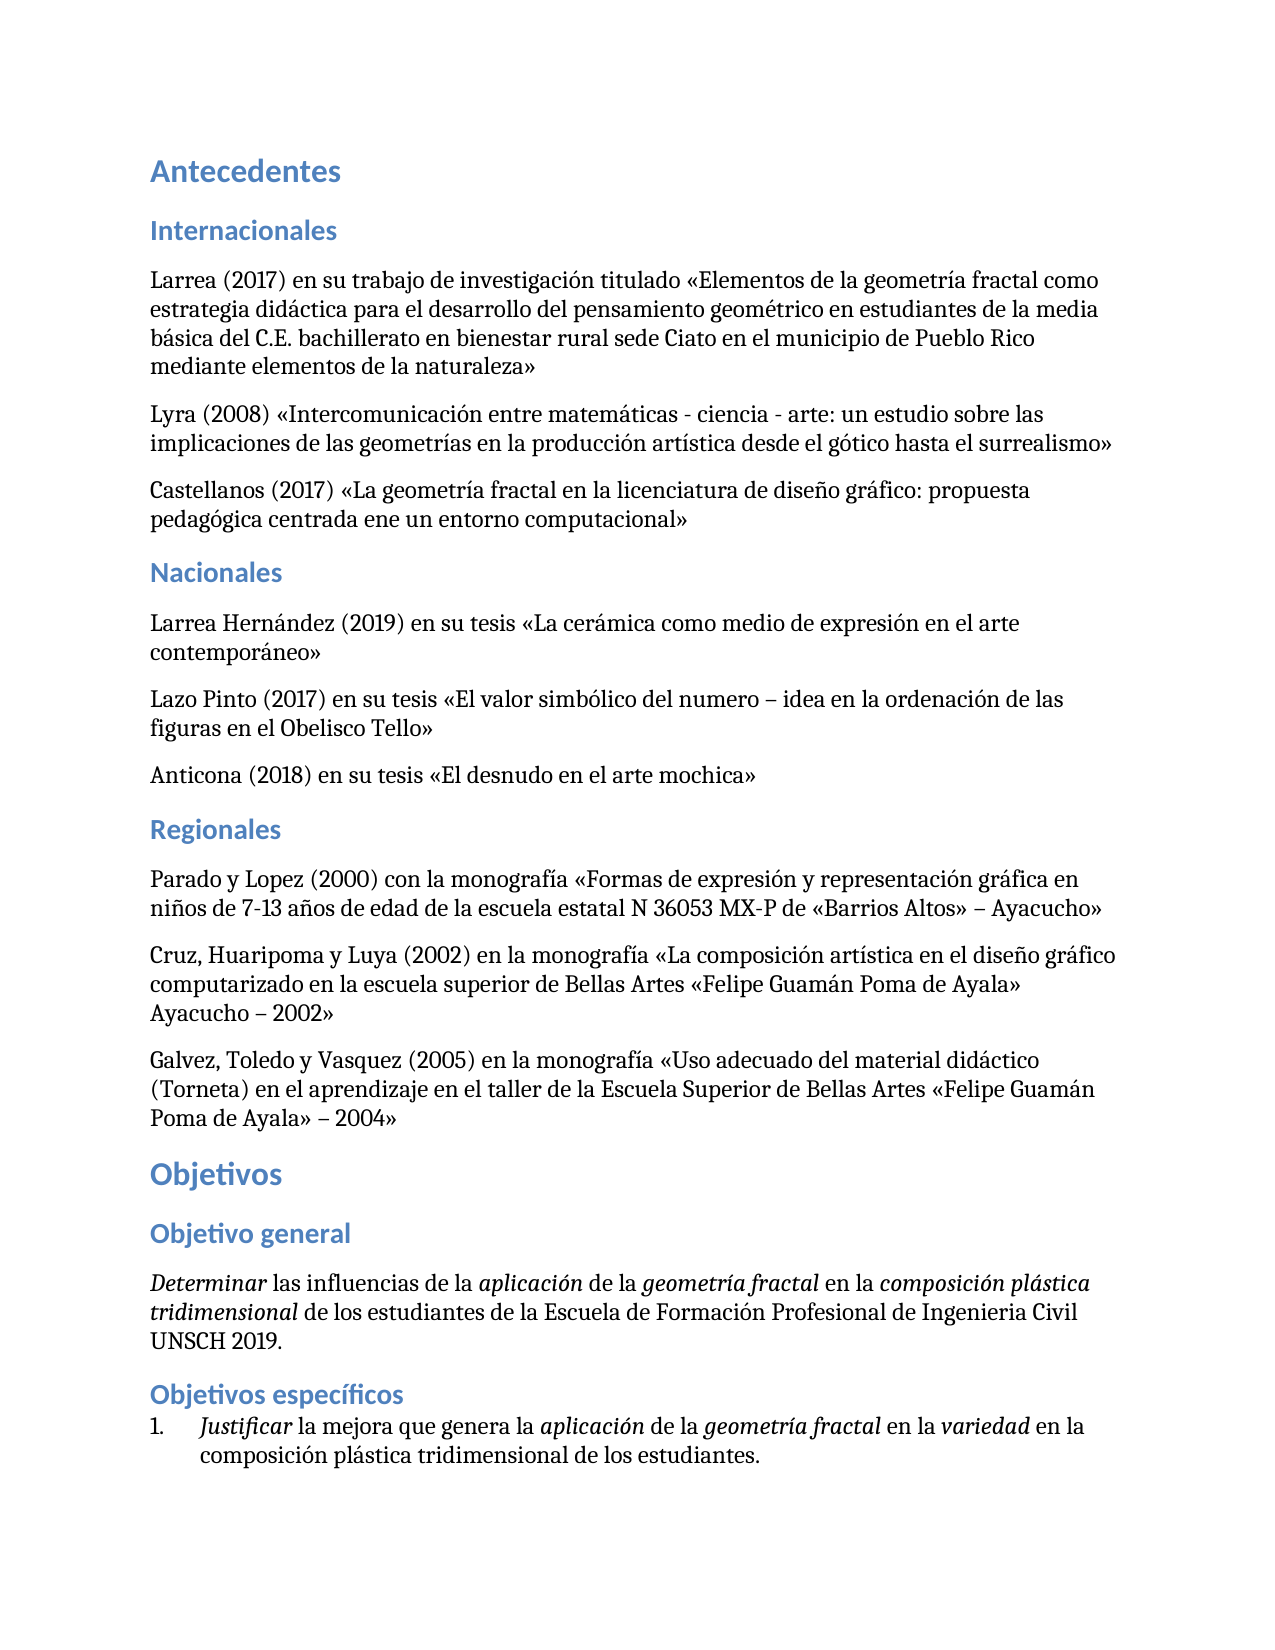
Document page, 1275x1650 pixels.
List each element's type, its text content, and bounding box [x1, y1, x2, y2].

text Cruz, Huaripoma y Luya (2002) en la monografía «La composición artística en el diseño gráfico computarizado en la escuela superior de Bellas Artes «Felipe Guamán Poma de Ayala» Ayacucho – 2002» [150, 941, 1125, 1028]
subtitle Objetivos específicos [150, 1376, 1125, 1412]
text Lazo Pinto (2017) en su tesis «El valor simbólico del numero – idea en la ordenación de las figuras en el Obelisco Tello» [150, 685, 1125, 742]
subtitle Internacionales [150, 212, 1125, 247]
text Lyra (2008) «Intercomunicación entre matemáticas - ciencia - arte: un estudio sobre las implicaciones de las geometrías en la producción artística desde el gótico hasta el surrealismo» [150, 400, 1125, 457]
list Justificar la mejora que genera la aplicación de la geometría fractal en la variedad en la composición plástica tridimensional de los estudiantes. [150, 1412, 1125, 1469]
subtitle Objetivos [150, 1153, 1125, 1194]
subtitle Objetivo general [150, 1215, 1125, 1251]
text Parado y Lopez (2000) con la monografía «Formas de expresión y representación gráfica en niños de 7-13 años de edad de la escuela estatal N 36053 MX-P de «Barrios Altos» – Ayacucho» [150, 865, 1125, 923]
subtitle Nacionales [150, 554, 1125, 590]
subtitle Antecedentes [150, 150, 1125, 191]
text Larrea Hernández (2019) en su tesis «La cerámica como medio de expresión en el arte contemporáneo» [150, 609, 1125, 666]
text Larrea (2017) en su trabajo de investigación titulado «Elementos de la geometría fractal como estrategia didáctica para el desarrollo del pensamiento geométrico en estudiantes de la media básica del C.E. bachillerato en bienestar rural sede Ciato en el municipio de Pueblo Rico mediante elementos de la naturaleza» [150, 266, 1125, 381]
text Castellanos (2017) «La geometría fractal en la licenciatura de diseño gráfico: propuesta pedagógica centrada ene un entorno computacional» [150, 476, 1125, 533]
subtitle Regionales [150, 811, 1125, 846]
text Galvez, Toledo y Vasquez (2005) en la monografía «Uso adecuado del material didáctico (Torneta) en el aprendizaje en el taller de la Escuela Superior de Bellas Artes «Felipe Guamán Poma de Ayala» – 2004» [150, 1046, 1125, 1133]
text Determinar las influencias de la aplicación de la geometría fractal en la composición plástica tridimensional de los estudiantes de la Escuela de Formación Profesional de Ingenieria Civil UNSCH 2019. [150, 1269, 1125, 1356]
text Anticona (2018) en su tesis «El desnudo en el arte mochica» [150, 761, 1125, 790]
